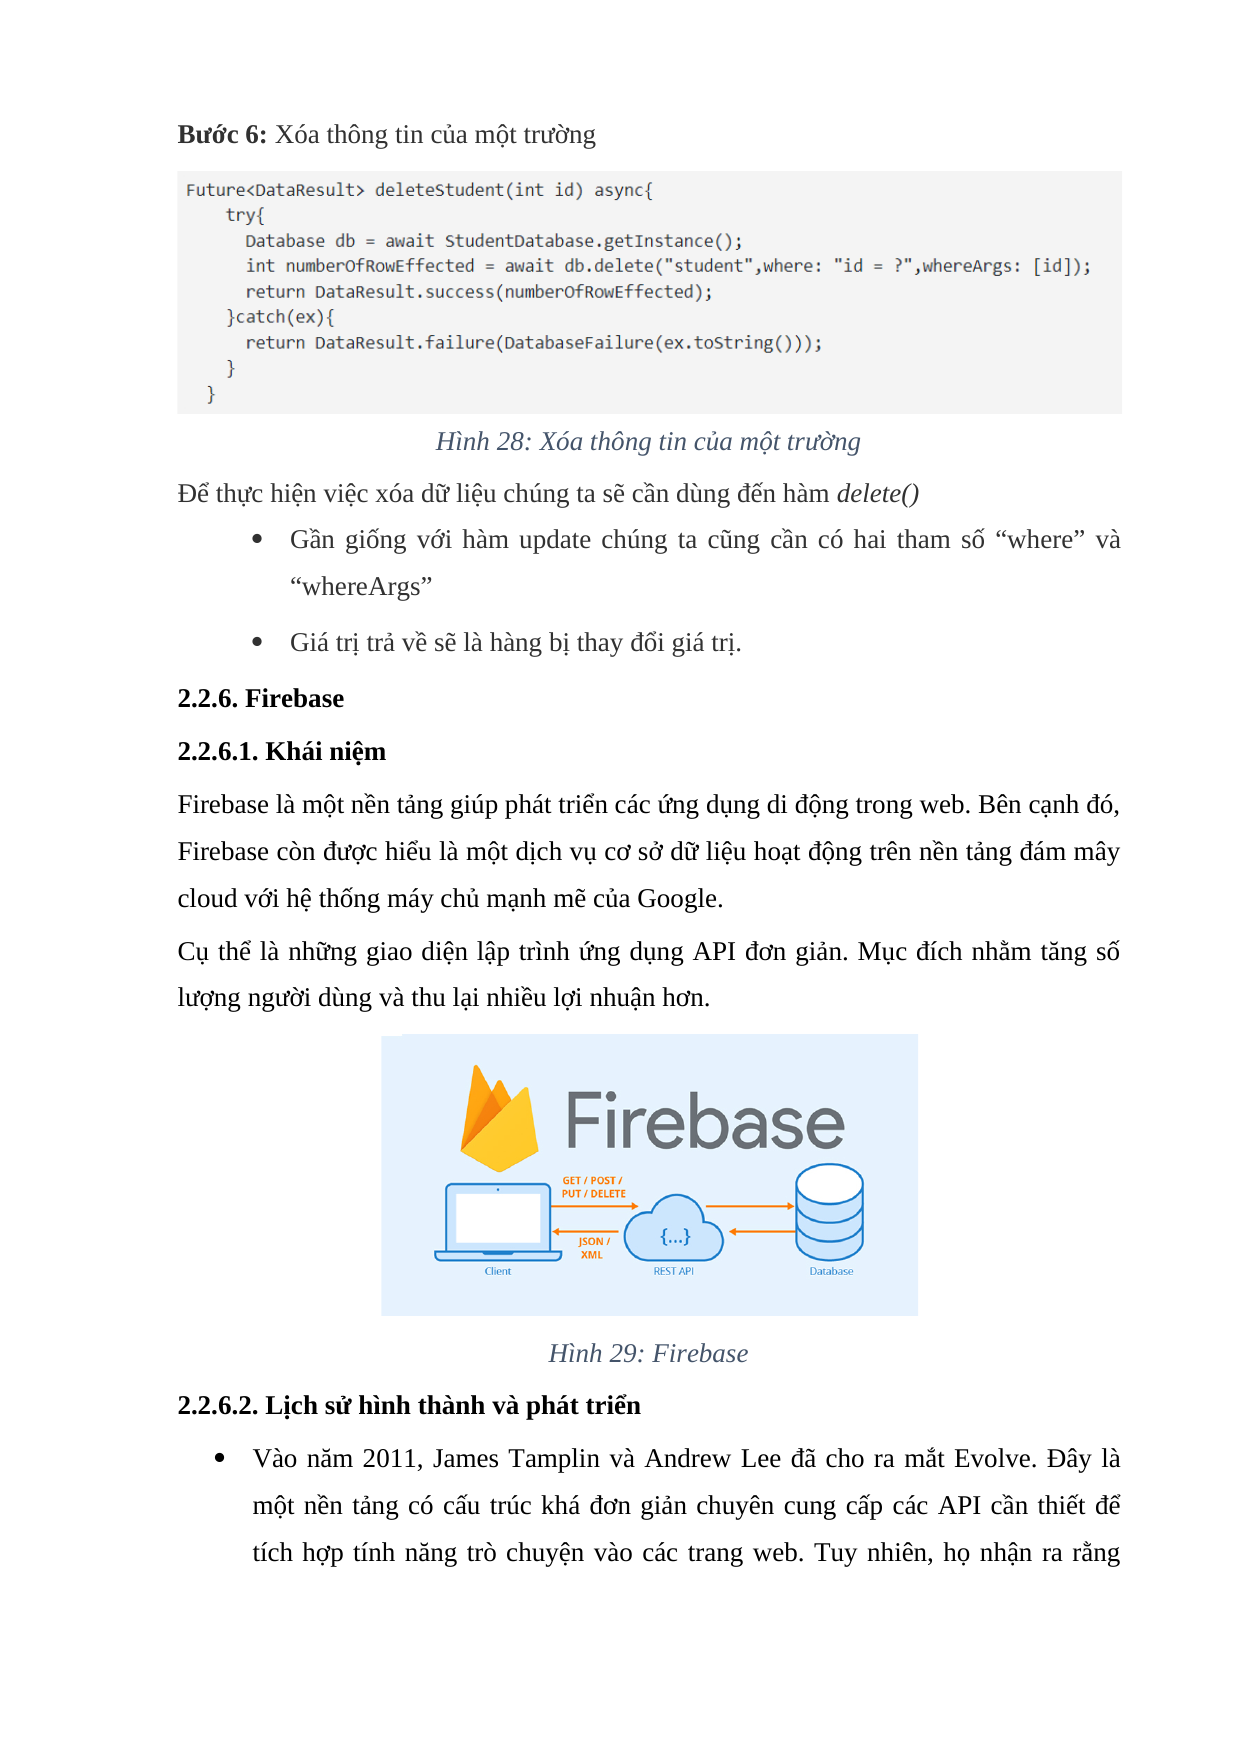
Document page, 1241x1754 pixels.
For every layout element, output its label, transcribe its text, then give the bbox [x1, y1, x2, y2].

list Gần giống với hàm update chúng ta cũng cần có hai tham số “where” và “whereArgs” [252, 523, 1122, 601]
picture [177, 171, 1123, 414]
text 2.2.6. Firebase [177, 683, 1122, 714]
list Giá trị trả về sẽ là hàng bị thay đổi giá trị. [252, 626, 1122, 658]
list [215, 1442, 1122, 1567]
picture [381, 1034, 919, 1316]
text Hình 29: Firebase [177, 1337, 1122, 1368]
text Cụ thể là những giao diện lập trình ứng dụng API đơn giản. Mục đích nhằm tăng số lượng người dùng và thu lại nhiều lợi nhuận hơn. [177, 935, 1122, 1012]
text Hình 28: Xóa thông tin của một trường [177, 425, 1122, 456]
text Bước 6: Xóa thông tin của một trường [177, 118, 1122, 149]
text Firebase là một nền tảng giúp phát triển các ứng dụng di động trong web. Bên cạnh đó, Firebase còn được hiểu là một dịch vụ cơ sở dữ liệu hoạt động trên nền tảng đám mây cloud với hệ thống máy chủ mạnh mẽ của Google. [177, 788, 1122, 913]
text Để thực hiện việc xóa dữ liệu chúng ta sẽ cần dùng đến hàm delete() [177, 477, 1122, 508]
text 2.2.6.1. Khái niệm [177, 736, 1122, 767]
text 2.2.6.2. Lịch sử hình thành và phát triển [177, 1389, 1122, 1420]
